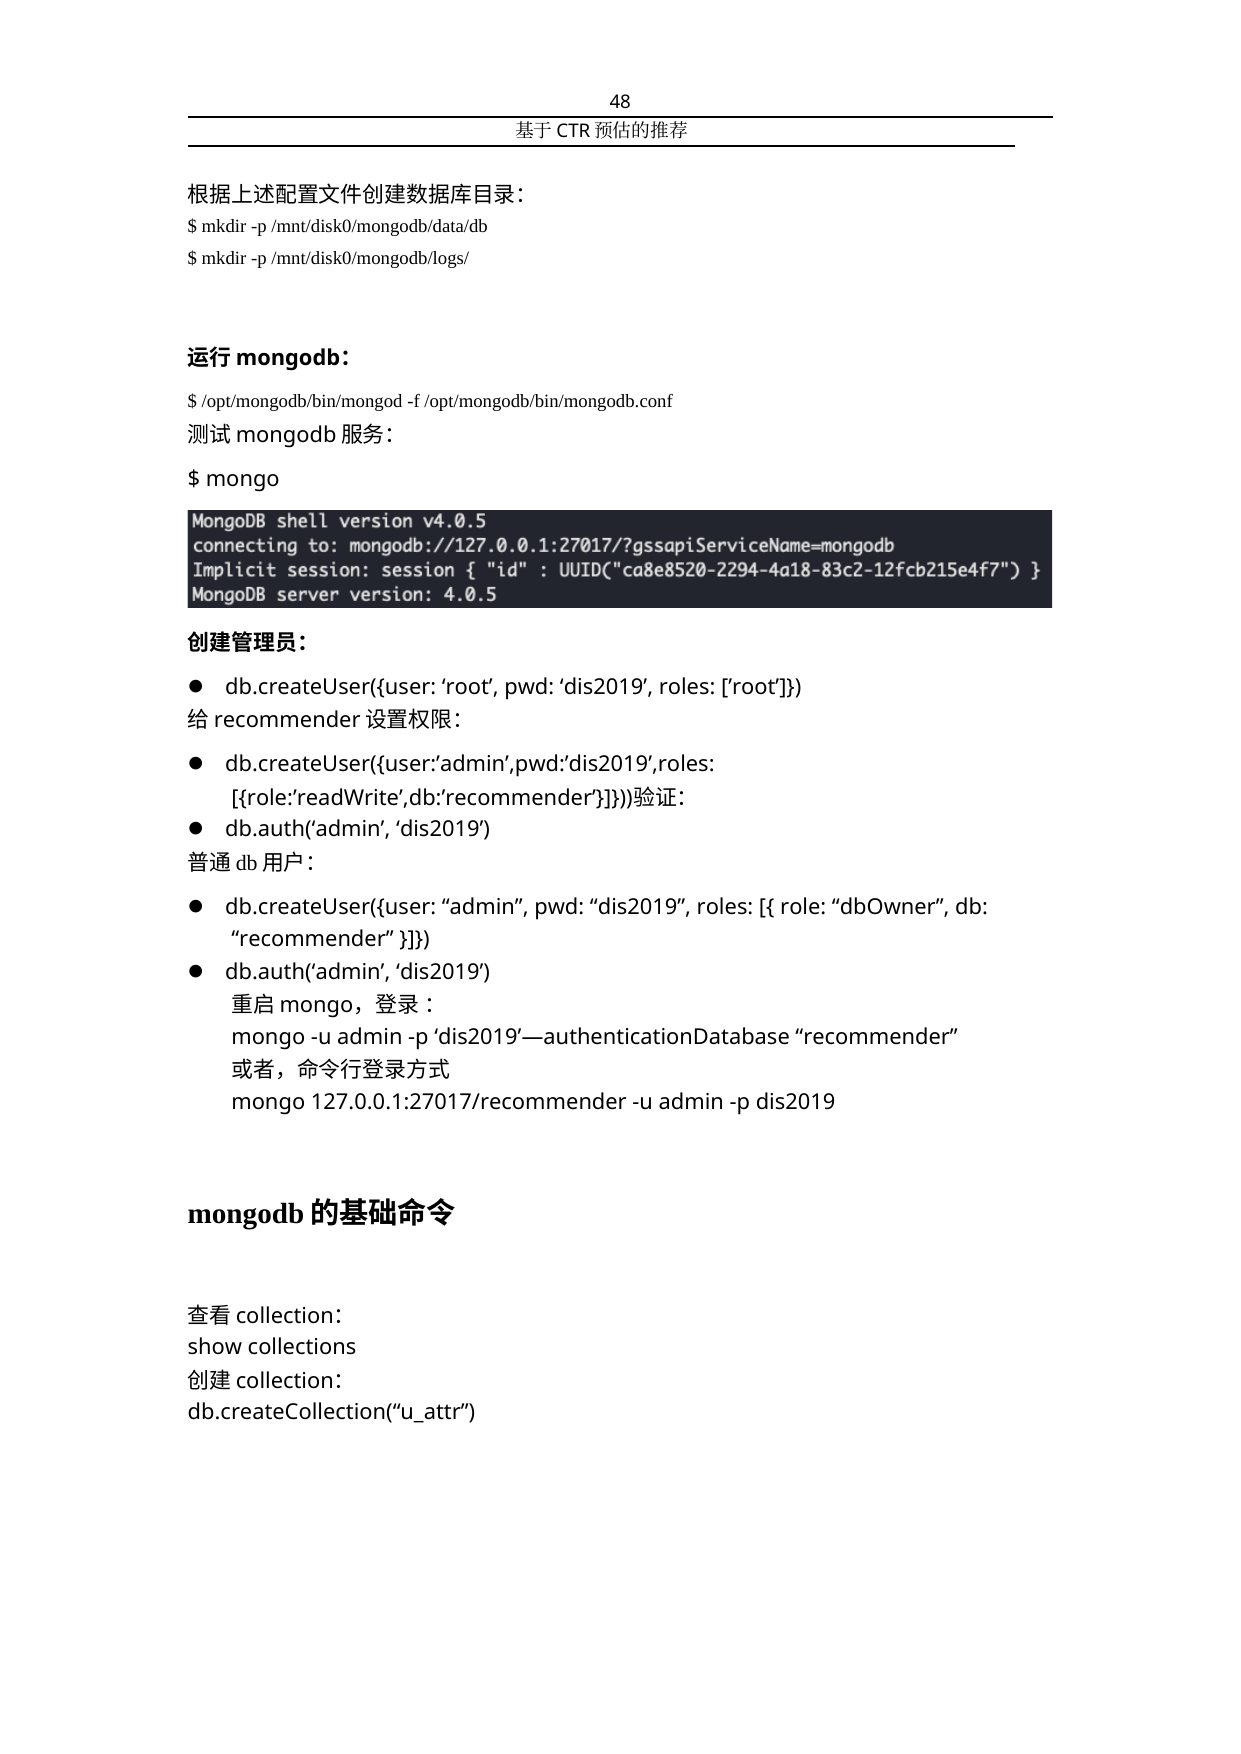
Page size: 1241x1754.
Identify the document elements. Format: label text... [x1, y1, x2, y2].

text $ /opt/mongodb/bin/mongod -f /opt/mongodb/bin/mongodb.conf [187, 384, 1053, 417]
list 创建collection： [187, 1362, 1053, 1395]
list db.createUser({user:’admin’,pwd:’dis2019’,roles: [{role:’readWrite’,db:’recommender’}]}))验证： [187, 747, 1053, 812]
list show collections [187, 1330, 1053, 1362]
text 给recommender设置权限： [187, 702, 1053, 734]
subtitle mongodb的基础命令 [187, 1178, 1053, 1243]
list 根据上述配置文件创建数据库目录： [187, 177, 1053, 209]
list db.createUser({user: “admin”, pwd: “dis2019”, roles: [{ role: “dbOwner”, db: “recommender” }]}) [187, 889, 1053, 954]
list 或者，命令行登录方式 [231, 1052, 1053, 1084]
list 查看collection： [187, 1297, 1053, 1330]
text 创建管理员： [187, 624, 1053, 657]
list db.auth(‘admin’, ‘dis2019’) [187, 812, 1053, 844]
text $ mongo [187, 462, 1053, 494]
text 运行mongodb： [187, 339, 1053, 372]
picture [187, 510, 1053, 608]
text 普通db用户： [187, 844, 1053, 877]
list db.auth(‘admin’, ‘dis2019’) [187, 954, 1053, 987]
list mongo -u admin -p ‘dis2019’—authenticationDatabase “recommender” [231, 1019, 1053, 1052]
list db.createUser({user: ‘root’, pwd: ‘dis2019’, roles: [’root’]}) [187, 669, 1053, 702]
text $ mkdir -p /mnt/disk0/mongodb/data/db [187, 209, 1053, 242]
list mongo 127.0.0.1:27017/recommender -u admin -p dis2019 [231, 1084, 1053, 1117]
list db.createCollection(“u_attr”) [187, 1395, 1053, 1427]
text 测试mongodb服务： [187, 417, 1053, 449]
text $ mkdir -p /mnt/disk0/mongodb/logs/ [187, 242, 1053, 274]
list 重启mongo，登录 ： [231, 987, 1053, 1019]
